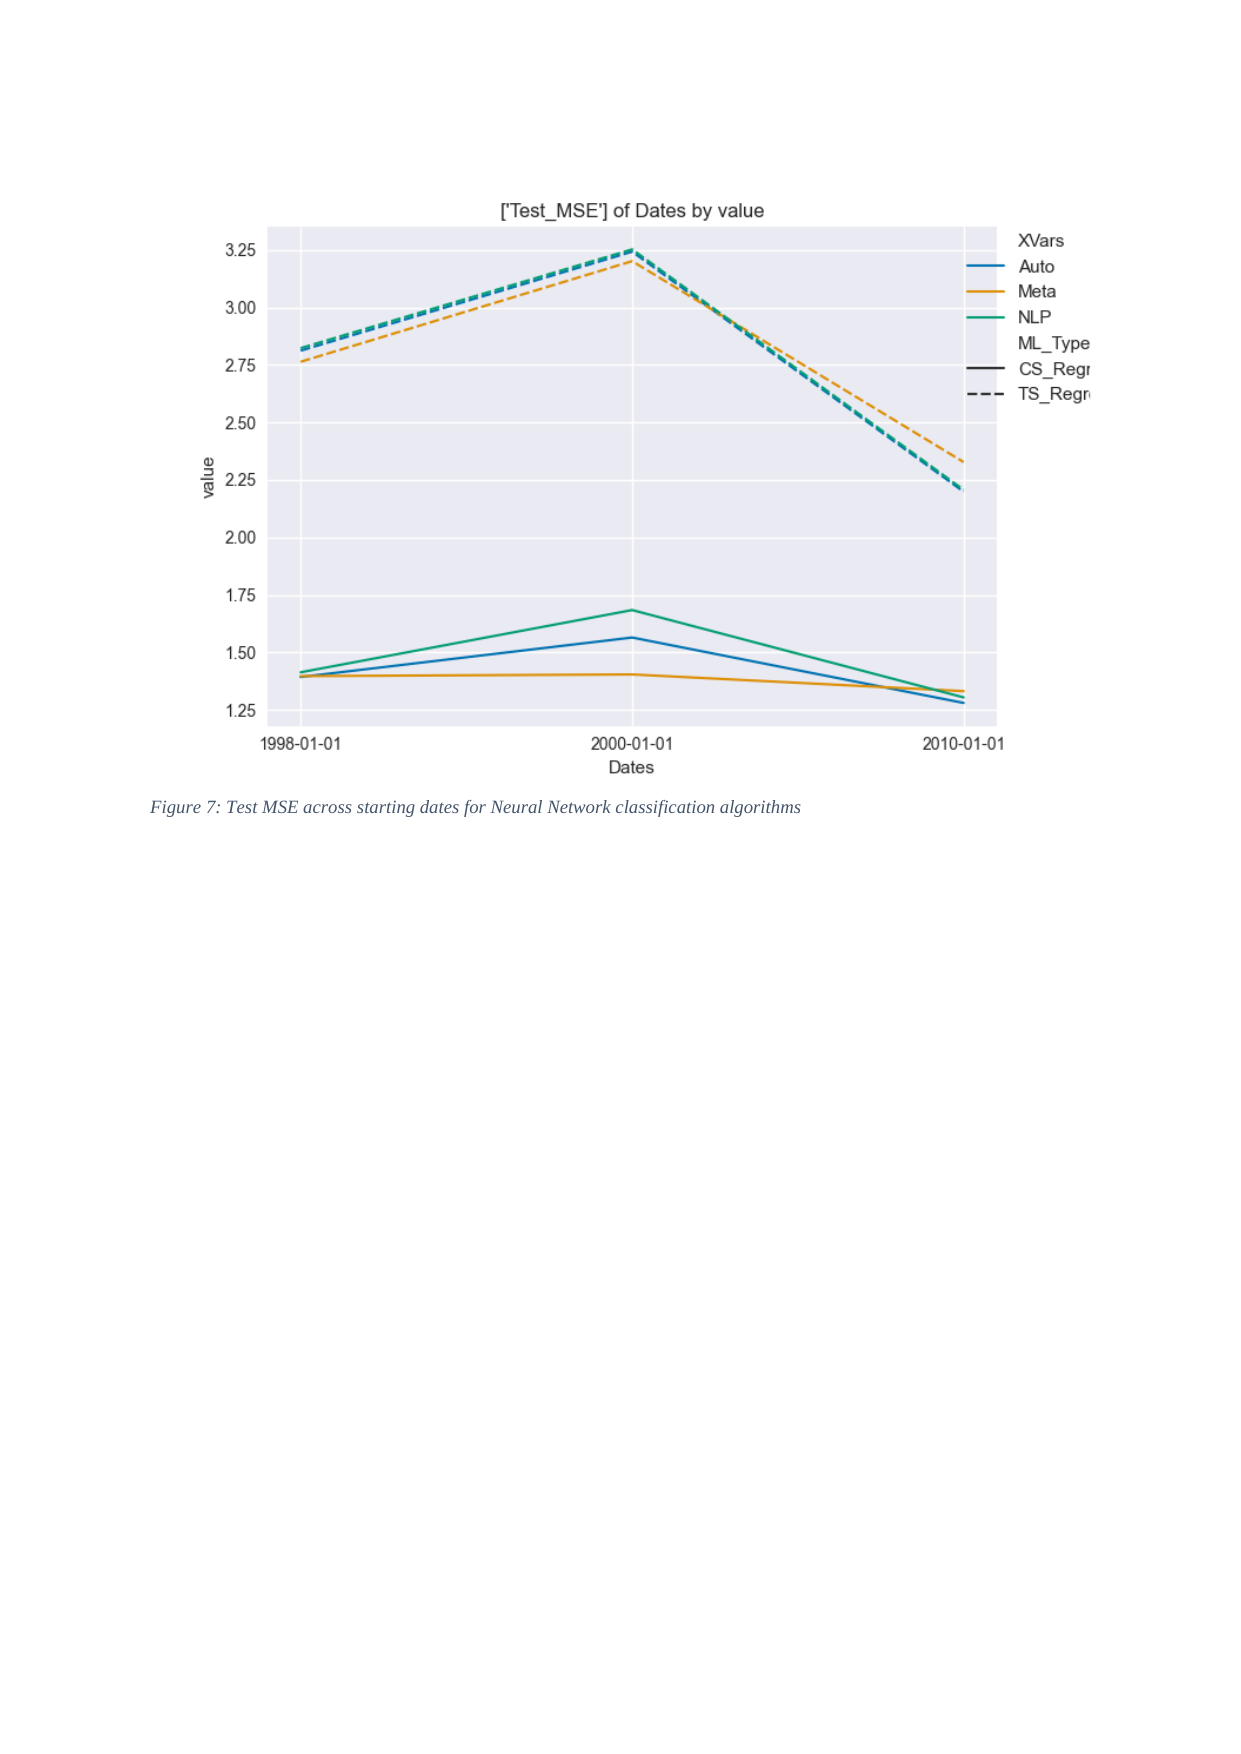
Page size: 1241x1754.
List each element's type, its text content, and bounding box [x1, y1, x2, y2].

text Figure 7: Test MSE across starting dates for Neural Network classification algorithms [150, 797, 1090, 818]
picture [150, 150, 1091, 797]
